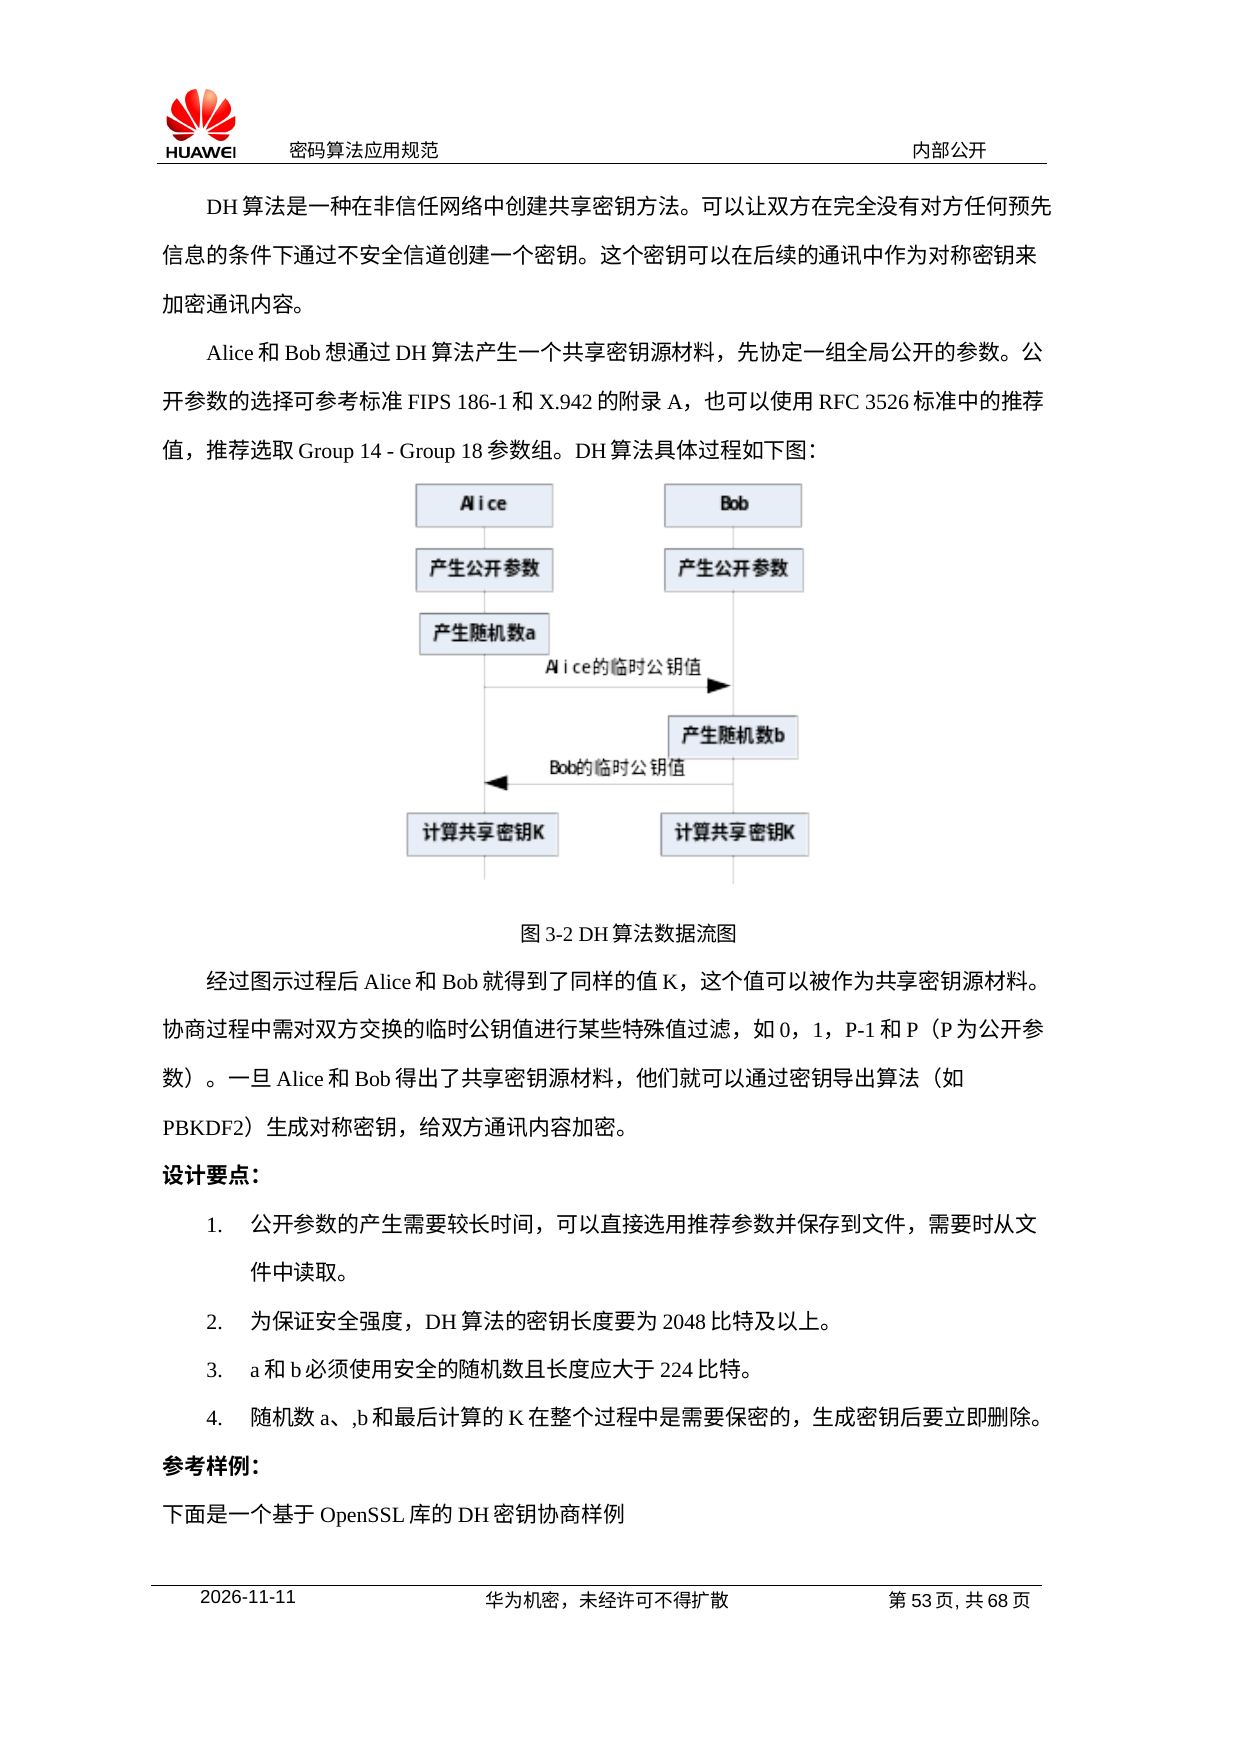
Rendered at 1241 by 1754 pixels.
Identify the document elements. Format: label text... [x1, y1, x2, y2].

text Alice和Bob想通过DH算法产生一个共享密钥源材料，先协定一组全局公开的参数。公开参数的选择可参考标准FIPS 186-1和X.942的附录A，也可以使用RFC 3526标准中的推荐值，推荐选取Group 14 - Group 18参数组。DH算法具体过程如下图： [162, 335, 1053, 465]
text 设计要点： [162, 1158, 1053, 1190]
text 经过图示过程后Alice和Bob就得到了同样的值K，这个值可以被作为共享密钥源材料。协商过程中需对双方交换的临时公钥值进行某些特殊值过滤，如0，1，P-1和P（P为公开参数）。一旦Alice和Bob得出了共享密钥源材料，他们就可以通过密钥导出算法（如PBKDF2）生成对称密钥，给双方通讯内容加密。 [162, 963, 1053, 1142]
list a和b必须使用安全的随机数且长度应大于224比特。 [206, 1352, 1053, 1384]
text 图 3-2 DH算法数据流图 [162, 916, 1053, 948]
text 参考样例： [162, 1448, 1053, 1481]
text DH算法是一种在非信任网络中创建共享密钥方法。可以让双方在完全没有对方任何预先信息的条件下通过不安全信道创建一个密钥。这个密钥可以在后续的通讯中作为对称密钥来加密通讯内容。 [162, 189, 1053, 319]
list 为保证安全强度，DH算法的密钥长度要为2048比特及以上。 [206, 1303, 1053, 1336]
list 公开参数的产生需要较长时间，可以直接选用推荐参数并保存到文件，需要时从文件中读取。 [206, 1206, 1053, 1287]
picture [166, 89, 236, 158]
text 下面是一个基于OpenSSL库的DH密钥协商样例 [162, 1497, 1053, 1529]
list 随机数a、,b和最后计算的K在整个过程中是需要保密的，生成密钥后要立即删除。 [206, 1400, 1053, 1432]
